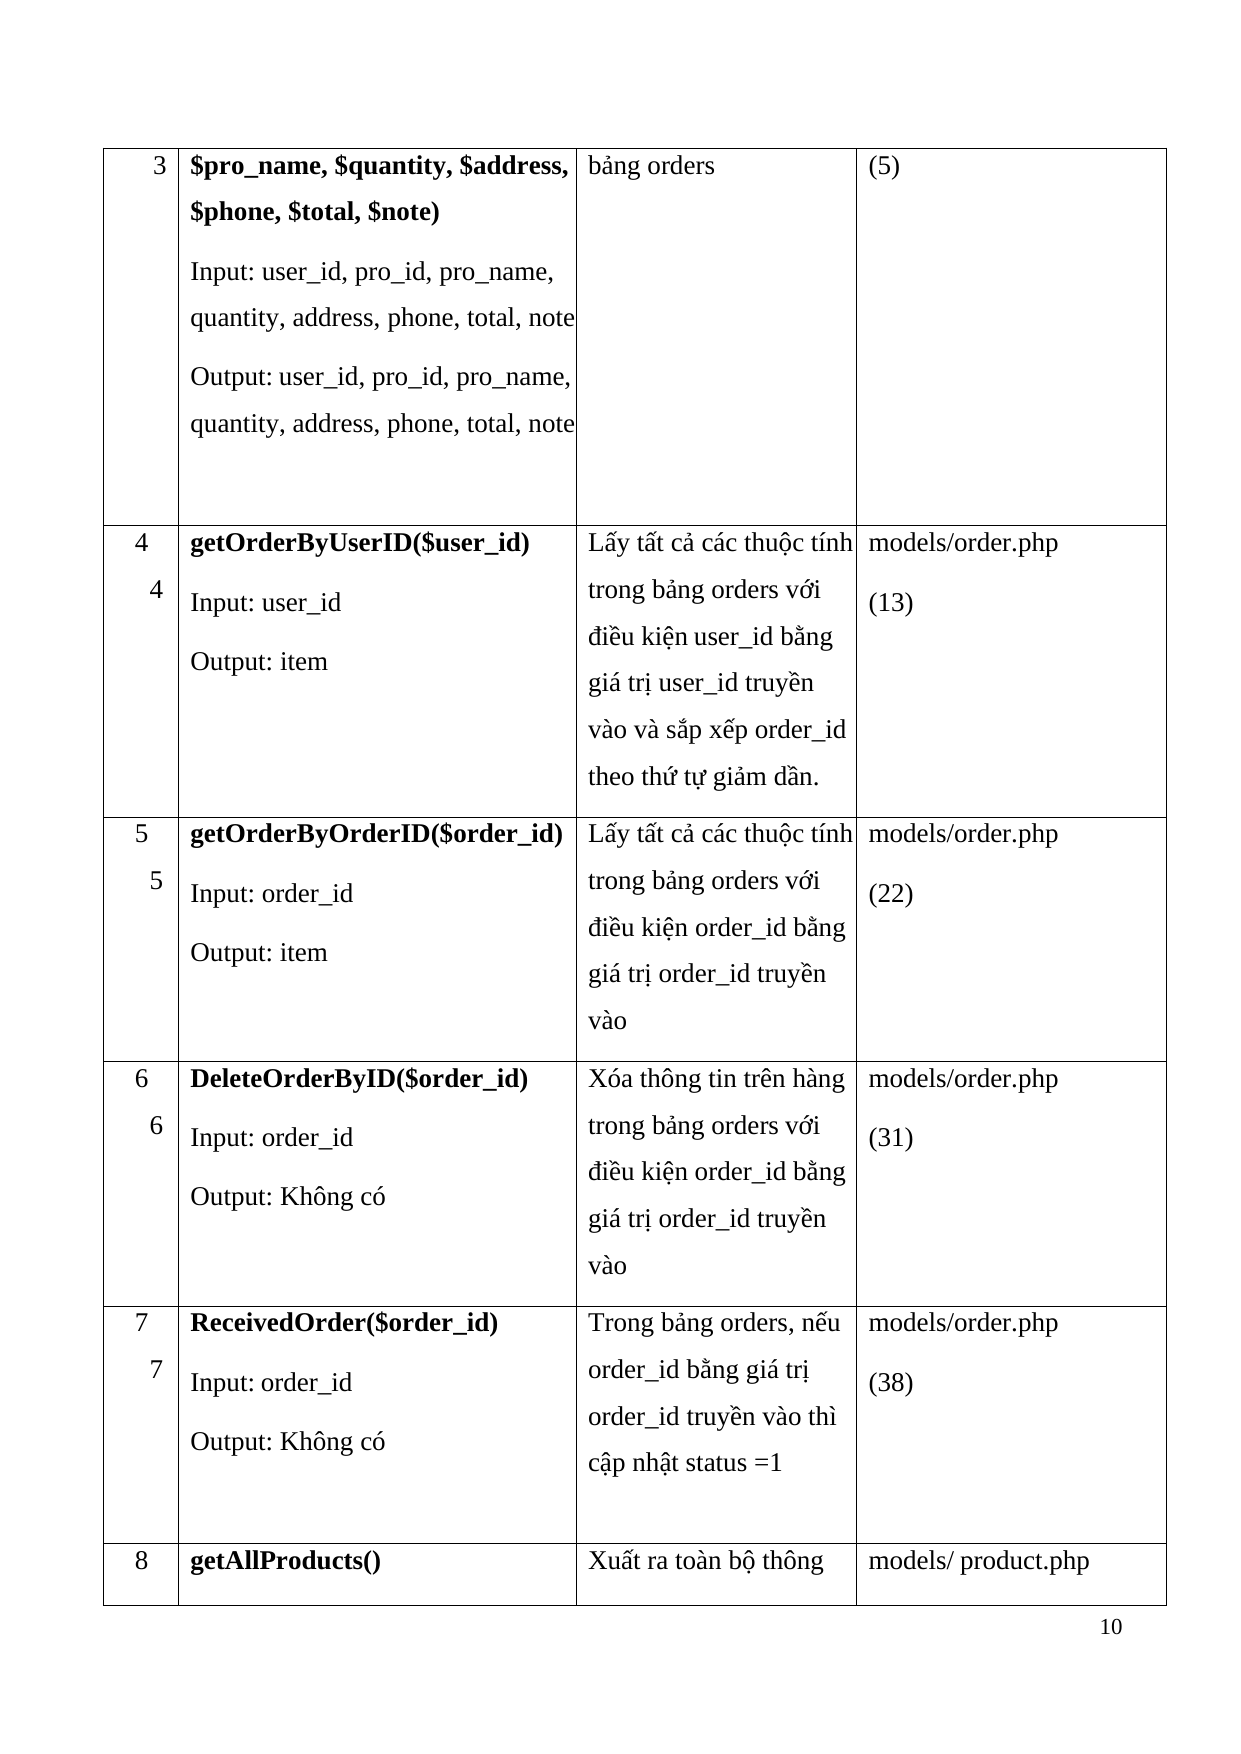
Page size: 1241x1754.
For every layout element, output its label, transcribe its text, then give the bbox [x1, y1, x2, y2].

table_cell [857, 149, 1166, 525]
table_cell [179, 149, 576, 525]
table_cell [179, 1544, 576, 1605]
table_cell DeleteOrderByID($order_id) Input: order_id Output: Không có [179, 1062, 576, 1306]
table_cell Xóa thông tin trên hàng trong bảng orders với điều kiện order_id bằng giá trị order_id truyền vào [577, 1062, 856, 1306]
table_cell 8 [104, 1544, 178, 1605]
table_cell 6 [104, 1062, 178, 1306]
table_cell Trong bảng orders, nếu order_id bằng giá trị order_id truyền vào thì cập nhật status =1 [577, 1307, 856, 1543]
table_cell models/order.php (38) [857, 1307, 1166, 1543]
table_cell Lấy tất cả các thuộc tính trong bảng orders với điều kiện user_id bằng giá trị user_id truyền vào và sắp xếp order_id theo thứ tự giảm dần. [577, 526, 856, 817]
table_cell 7 [104, 1307, 178, 1543]
table_cell getOrderByUserID($user_id) Input: user_id Output: item [179, 526, 576, 817]
table_cell 4 [104, 526, 178, 817]
table_cell models/order.php (13) [857, 526, 1166, 817]
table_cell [577, 1544, 856, 1605]
table_cell 3 [104, 149, 178, 525]
table_cell Lấy tất cả các thuộc tính trong bảng orders với điều kiện order_id bằng giá trị order_id truyền vào [577, 818, 856, 1061]
table_cell models/order.php (22) [857, 818, 1166, 1061]
table_cell models/order.php (31) [857, 1062, 1166, 1306]
table_cell ReceivedOrder($order_id) Input: order_id Output: Không có [179, 1307, 576, 1543]
table_cell getOrderByOrderID($order_id) Input: order_id Output: item [179, 818, 576, 1061]
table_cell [857, 1544, 1166, 1605]
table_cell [577, 149, 856, 525]
table_cell 5 [104, 818, 178, 1061]
